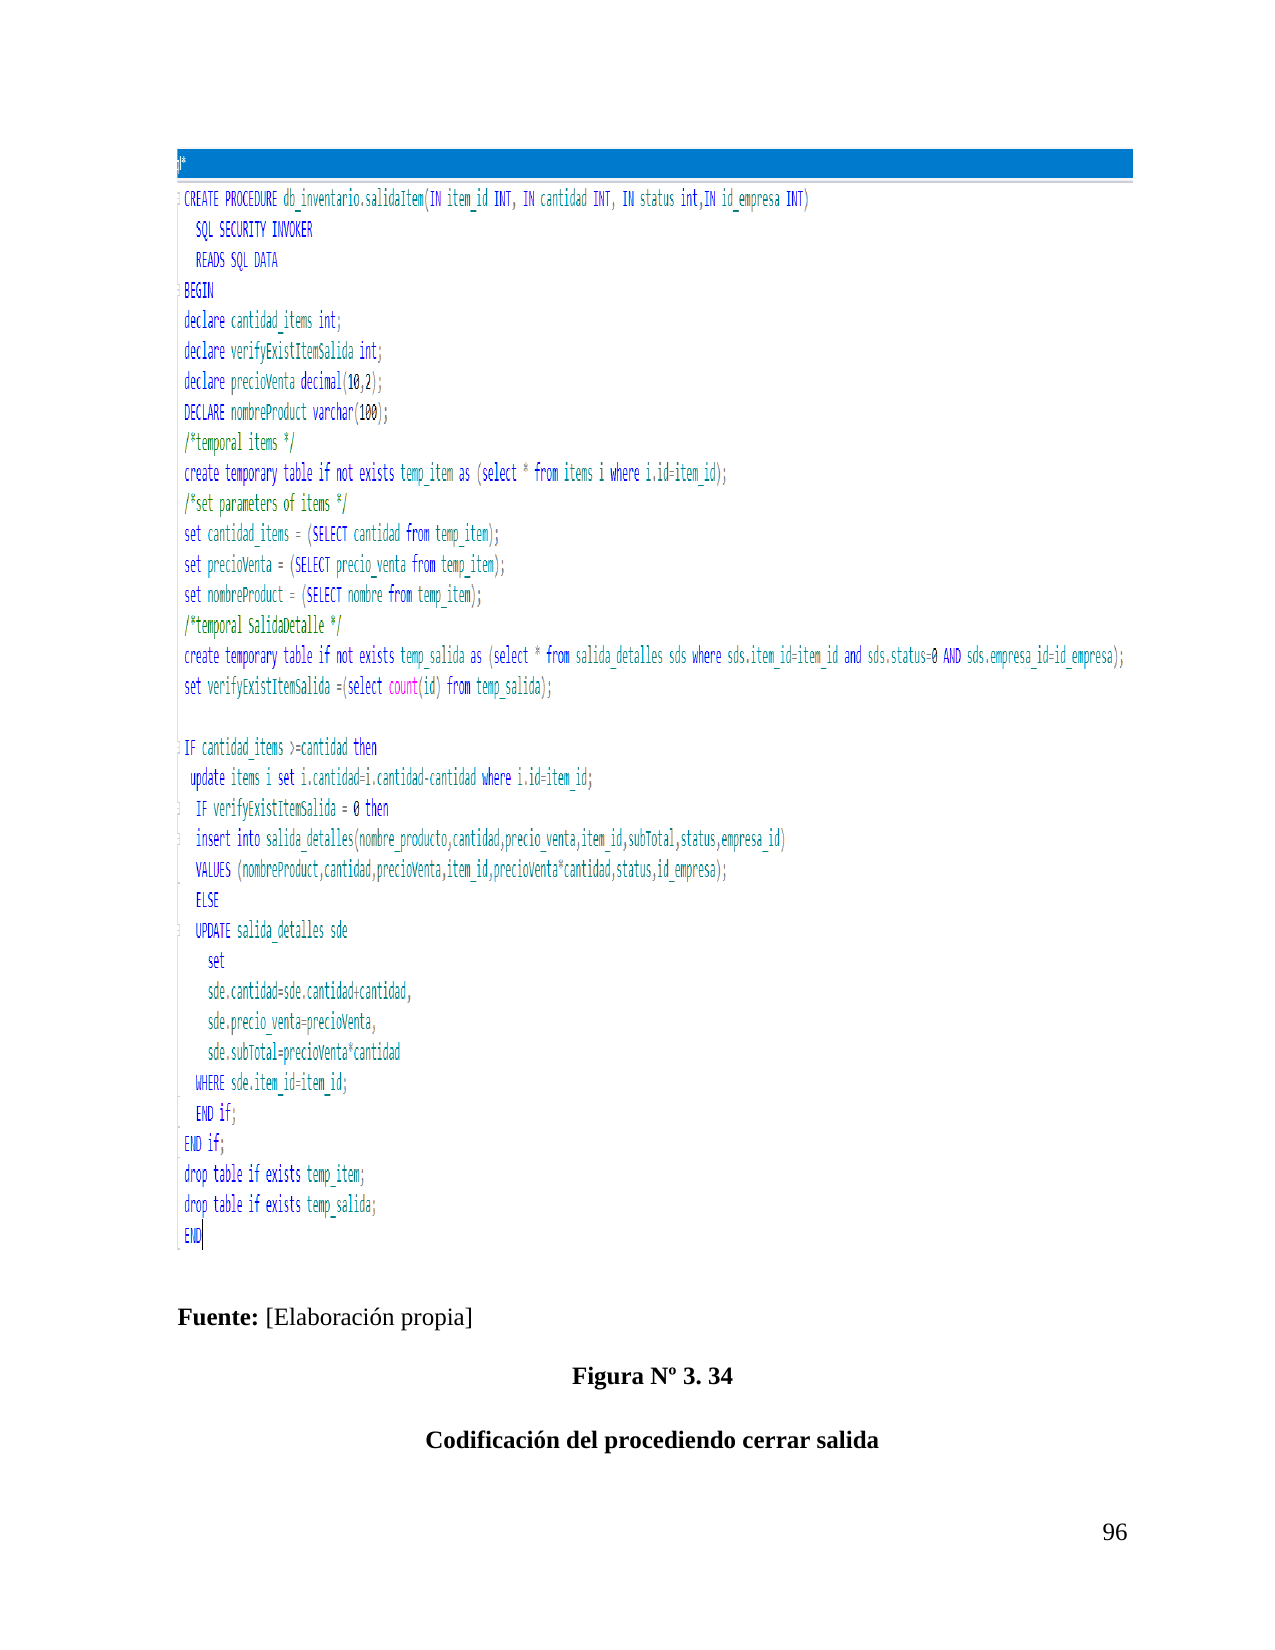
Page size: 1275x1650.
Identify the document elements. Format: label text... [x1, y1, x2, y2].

text Figura Nº 3. 34 [177, 1361, 1127, 1390]
picture [177, 147, 1133, 1271]
text Fuente: [Elaboración propia] [177, 1302, 1127, 1330]
text Codificación del procediendo cerrar salida [177, 1425, 1127, 1454]
